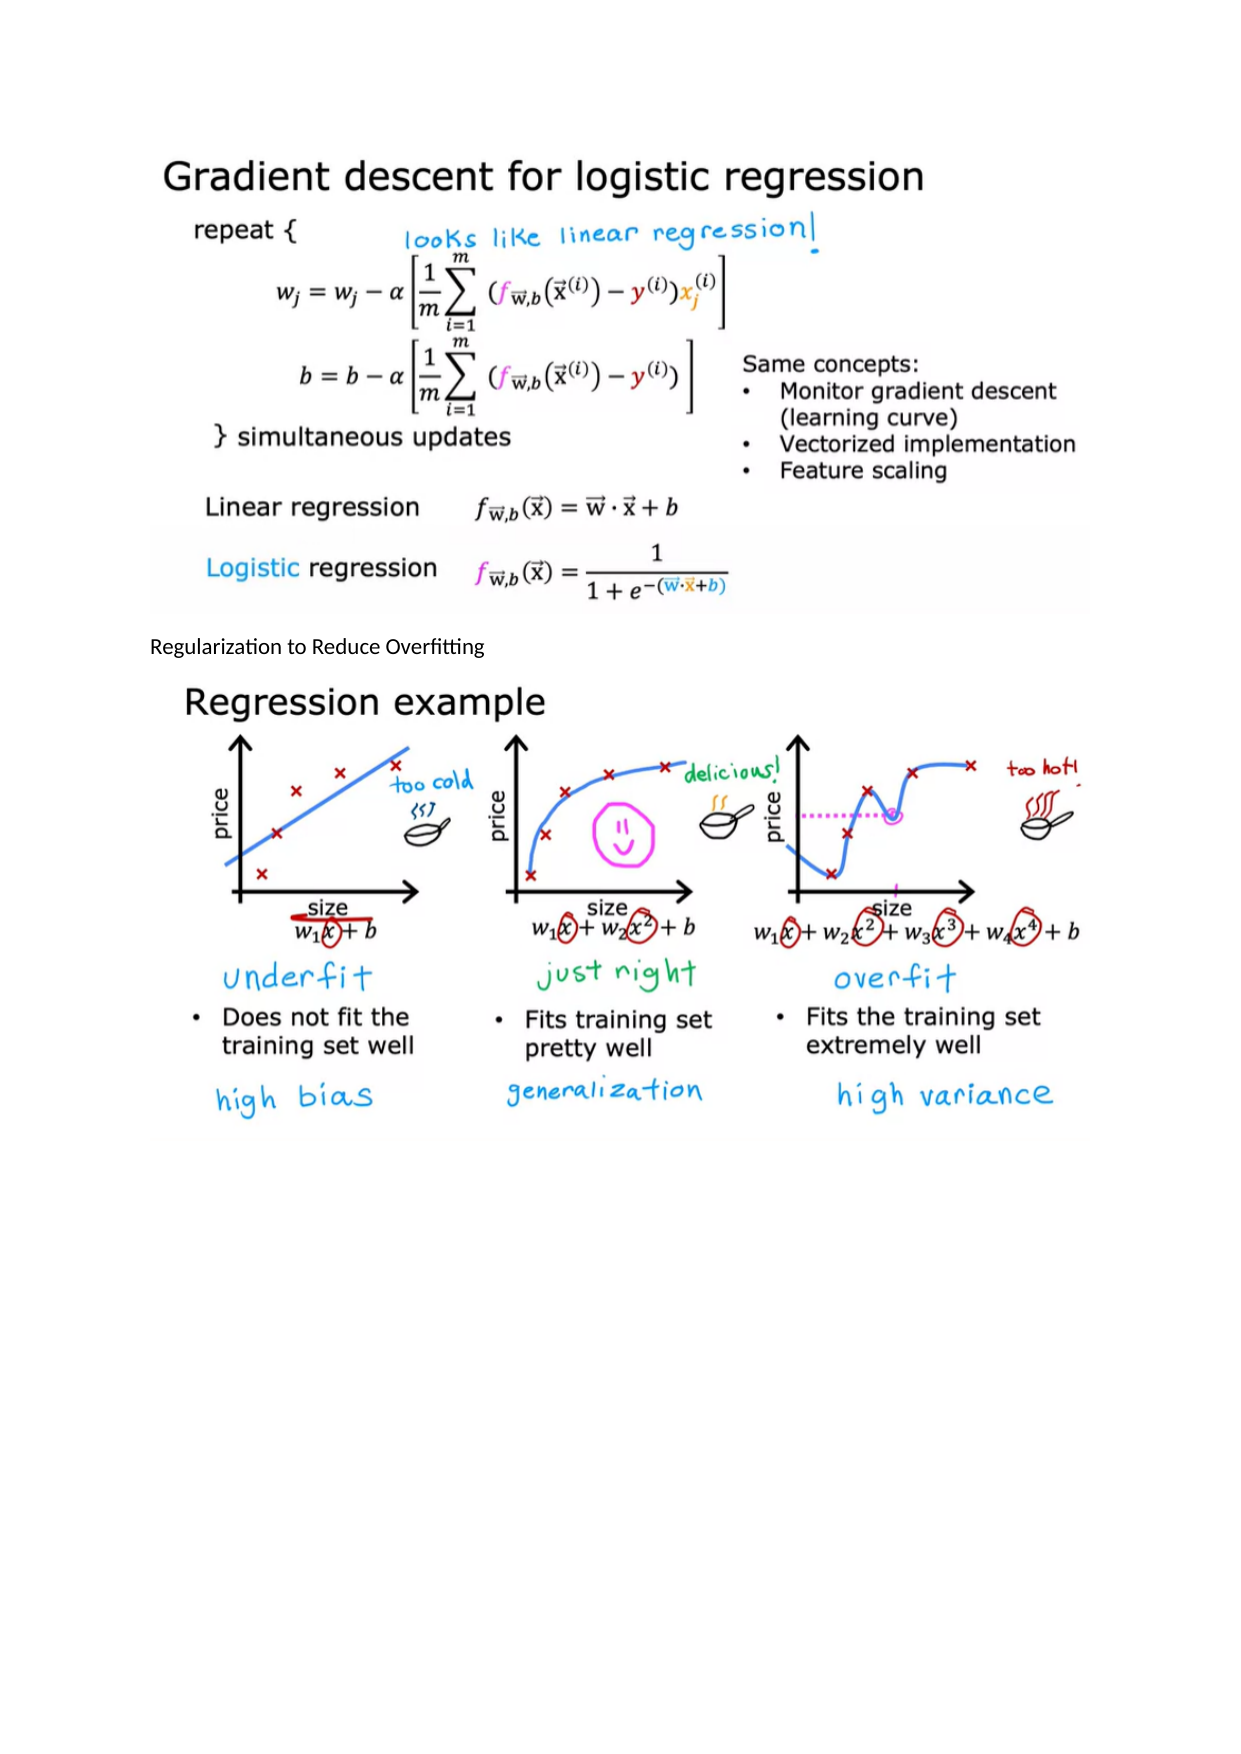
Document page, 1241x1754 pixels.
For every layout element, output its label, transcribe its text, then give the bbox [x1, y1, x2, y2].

picture [150, 679, 1091, 1141]
text Regularization to Reduce Overfitting [150, 632, 1090, 660]
picture [150, 150, 1091, 614]
